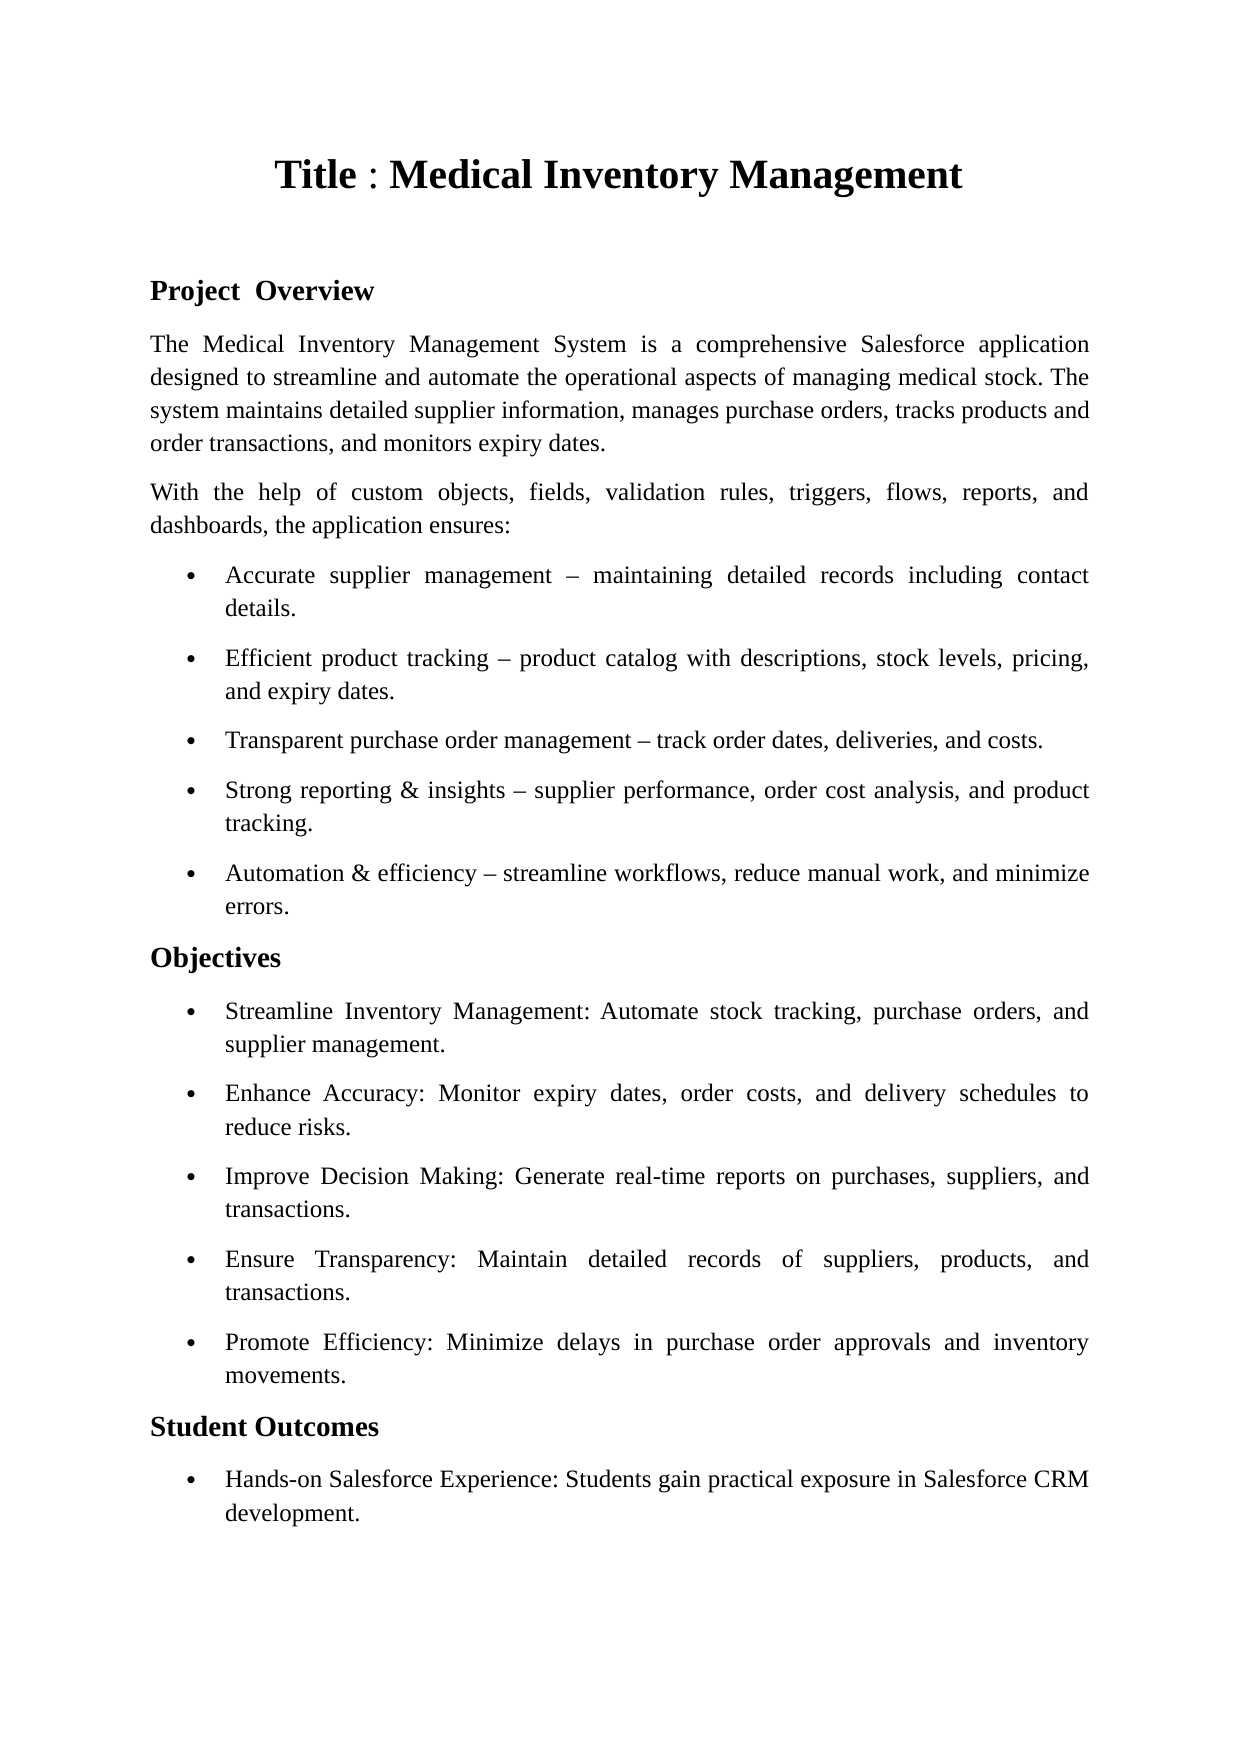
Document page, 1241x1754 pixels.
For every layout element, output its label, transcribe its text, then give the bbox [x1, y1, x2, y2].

list Automation & efficiency – streamline workflows, reduce manual work, and minimize errors. [187, 858, 1090, 920]
list Strong reporting & insights – supplier performance, order cost analysis, and product tracking. [187, 775, 1090, 837]
text With the help of custom objects, fields, validation rules, triggers, flows, reports, and dashboards, the application ensures: [150, 477, 1090, 539]
text Title : Medical Inventory Management [150, 150, 1090, 198]
list Ensure Transparency: Maintain detailed records of suppliers, products, and transactions. [187, 1244, 1090, 1306]
list Accurate supplier management – maintaining detailed records including contact details. [187, 560, 1090, 622]
text Project Overview [150, 273, 1090, 307]
list Enhance Accuracy: Monitor expiry dates, order costs, and delivery schedules to reduce risks. [187, 1078, 1090, 1140]
text The Medical Inventory Management System is a comprehensive Salesforce application designed to streamline and automate the operational aspects of managing medical stock. The system maintains detailed supplier information, manages purchase orders, tracks products and order transactions, and monitors expiry dates. [150, 329, 1090, 456]
list Transparent purchase order management – track order dates, deliveries, and costs. [187, 726, 1090, 754]
list Hands-on Salesforce Experience: Students gain practical exposure in Salesforce CRM development. [187, 1464, 1090, 1526]
list Efficient product tracking – product catalog with descriptions, stock levels, pricing, and expiry dates. [187, 643, 1090, 704]
text Objectives [150, 941, 1090, 974]
list Streamline Inventory Management: Automate stock tracking, purchase orders, and supplier management. [187, 996, 1090, 1058]
list Improve Decision Making: Generate real-time reports on purchases, suppliers, and transactions. [187, 1161, 1090, 1223]
text Student Outcomes [150, 1409, 1090, 1443]
list Promote Efficiency: Minimize delays in purchase order approvals and inventory movements. [187, 1327, 1090, 1388]
